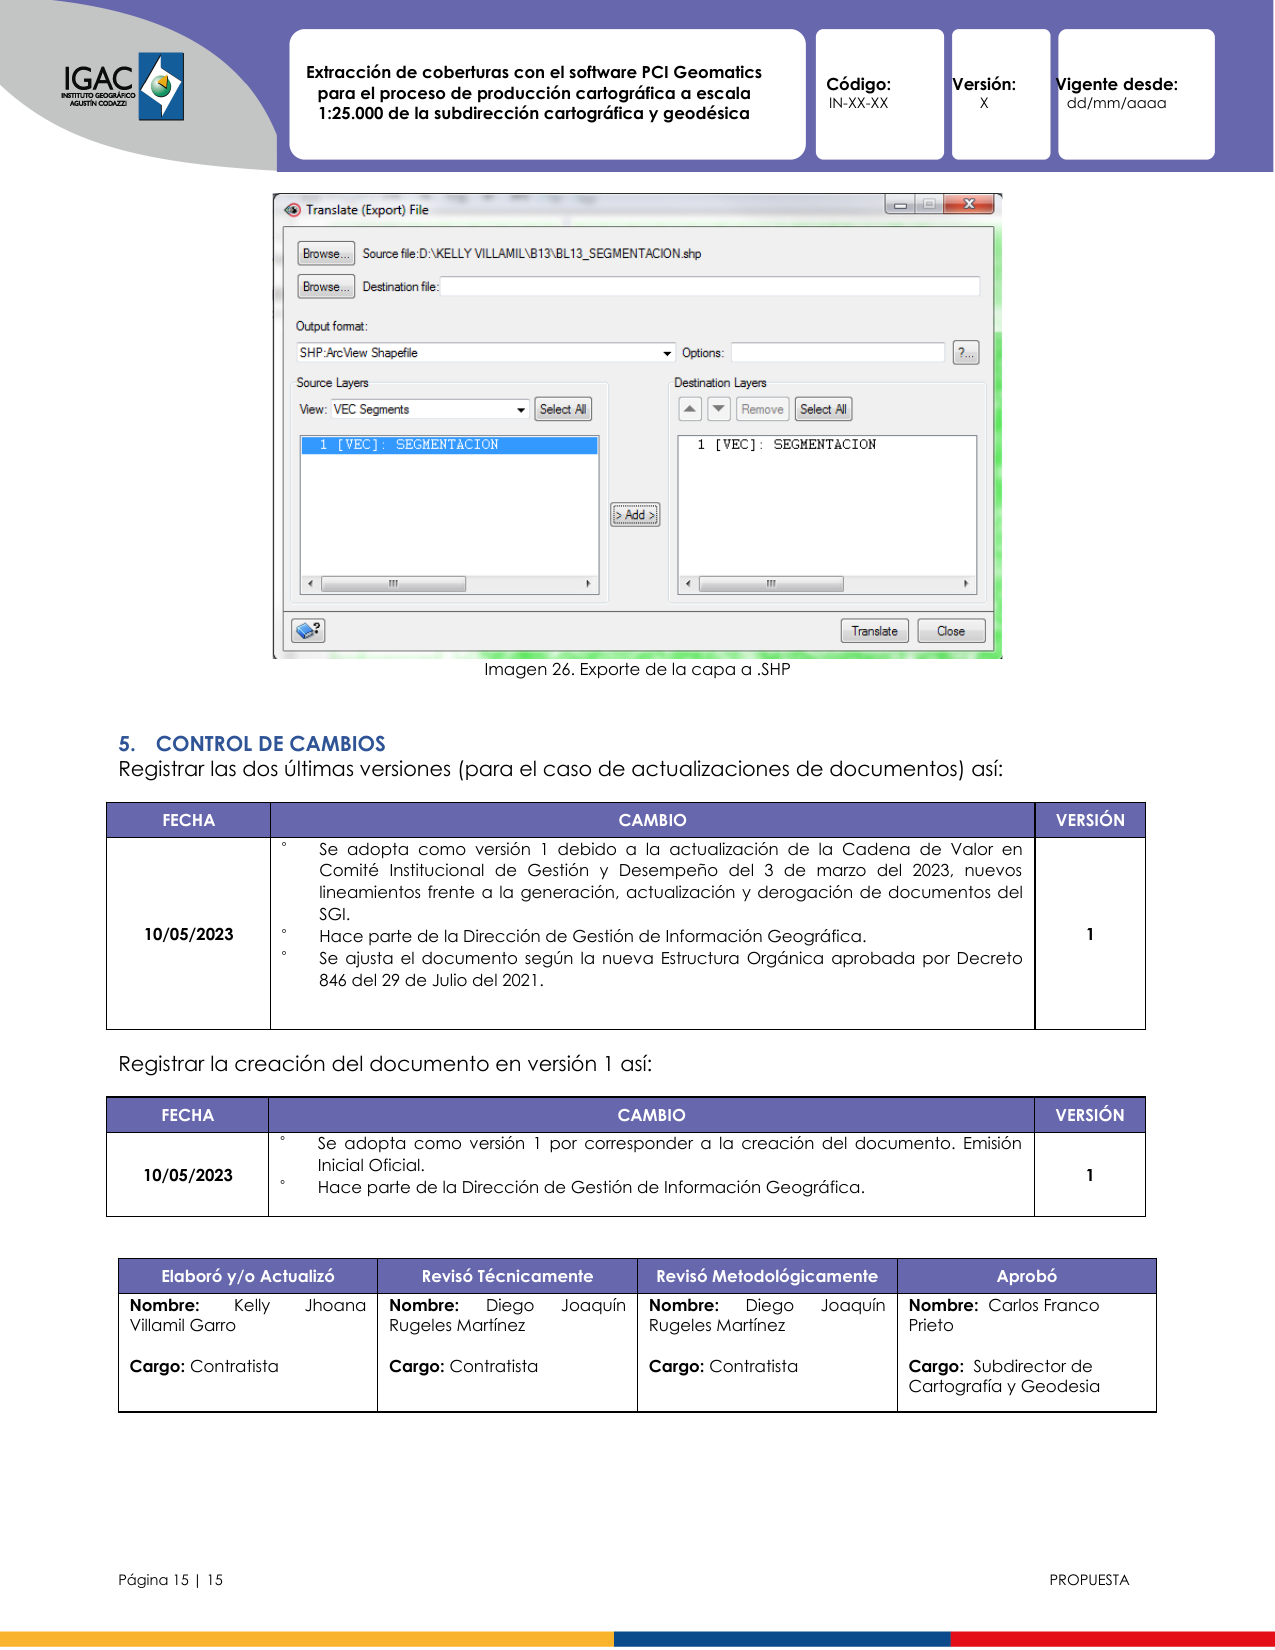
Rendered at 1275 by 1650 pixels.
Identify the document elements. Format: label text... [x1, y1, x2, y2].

table_cell 1 [1035, 1133, 1145, 1216]
table_header VERSIÓN [1036, 803, 1145, 837]
text Registrar las dos últimas versiones (para el caso de actualizaciones de documentos) así: [118, 756, 1157, 781]
table_header Elaboró y/o Actualizó [119, 1259, 377, 1293]
text Registrar la creación del documento en versión 1 así: [118, 1051, 1157, 1076]
table_header Revisó Metodológicamente [638, 1259, 897, 1293]
text Imagen 26. Exporte de la capa a .SHP [118, 659, 1157, 679]
table_cell Nombre: Diego Joaquín Rugeles Martínez Cargo: Contratista [378, 1294, 637, 1411]
table_header Aprobó [898, 1259, 1156, 1293]
table_cell 10/05/2023 [107, 1133, 268, 1216]
table_header CAMBIO [271, 803, 1034, 837]
picture [0, 1631, 1275, 1647]
table_cell Nombre: Kelly Jhoana Villamil Garro Cargo: Contratista [119, 1294, 377, 1411]
table_header FECHA [107, 1098, 268, 1132]
table_header FECHA [107, 803, 270, 837]
table_cell Se adopta como versión 1 debido a la actualización de la Cadena de Valor en Comité Institucional de Gestión y Desempeño del 3 de marzo del 2023, nuevos lineamientos frente a la generación, actualización y derogación de documentos del SGI. Hace parte de la Dirección de Gestión de Información Geográfica. Se ajusta el documento según la nueva Estructura Orgánica aprobada por Decreto 846 del 29 de Julio del 2021. [271, 838, 1034, 1029]
table_header CAMBIO [269, 1098, 1034, 1132]
table_cell Nombre: Carlos Franco Prieto Cargo: Subdirector de Cartografía y Geodesia [898, 1294, 1156, 1411]
table_cell 1 [1036, 838, 1145, 1029]
picture [272, 193, 1003, 659]
table_cell Se adopta como versión 1 por corresponder a la creación del documento. Emisión Inicial Oficial. Hace parte de la Dirección de Gestión de Información Geográfica. [269, 1133, 1034, 1216]
picture [0, 0, 1274, 172]
table_cell Nombre: Diego Joaquín Rugeles Martínez Cargo: Contratista [638, 1294, 897, 1411]
subtitle CONTROL DE CAMBIOS [118, 730, 1157, 756]
table_header Revisó Técnicamente [378, 1259, 637, 1293]
table_cell 10/05/2023 [107, 838, 270, 1029]
table_header VERSIÓN [1035, 1098, 1145, 1132]
